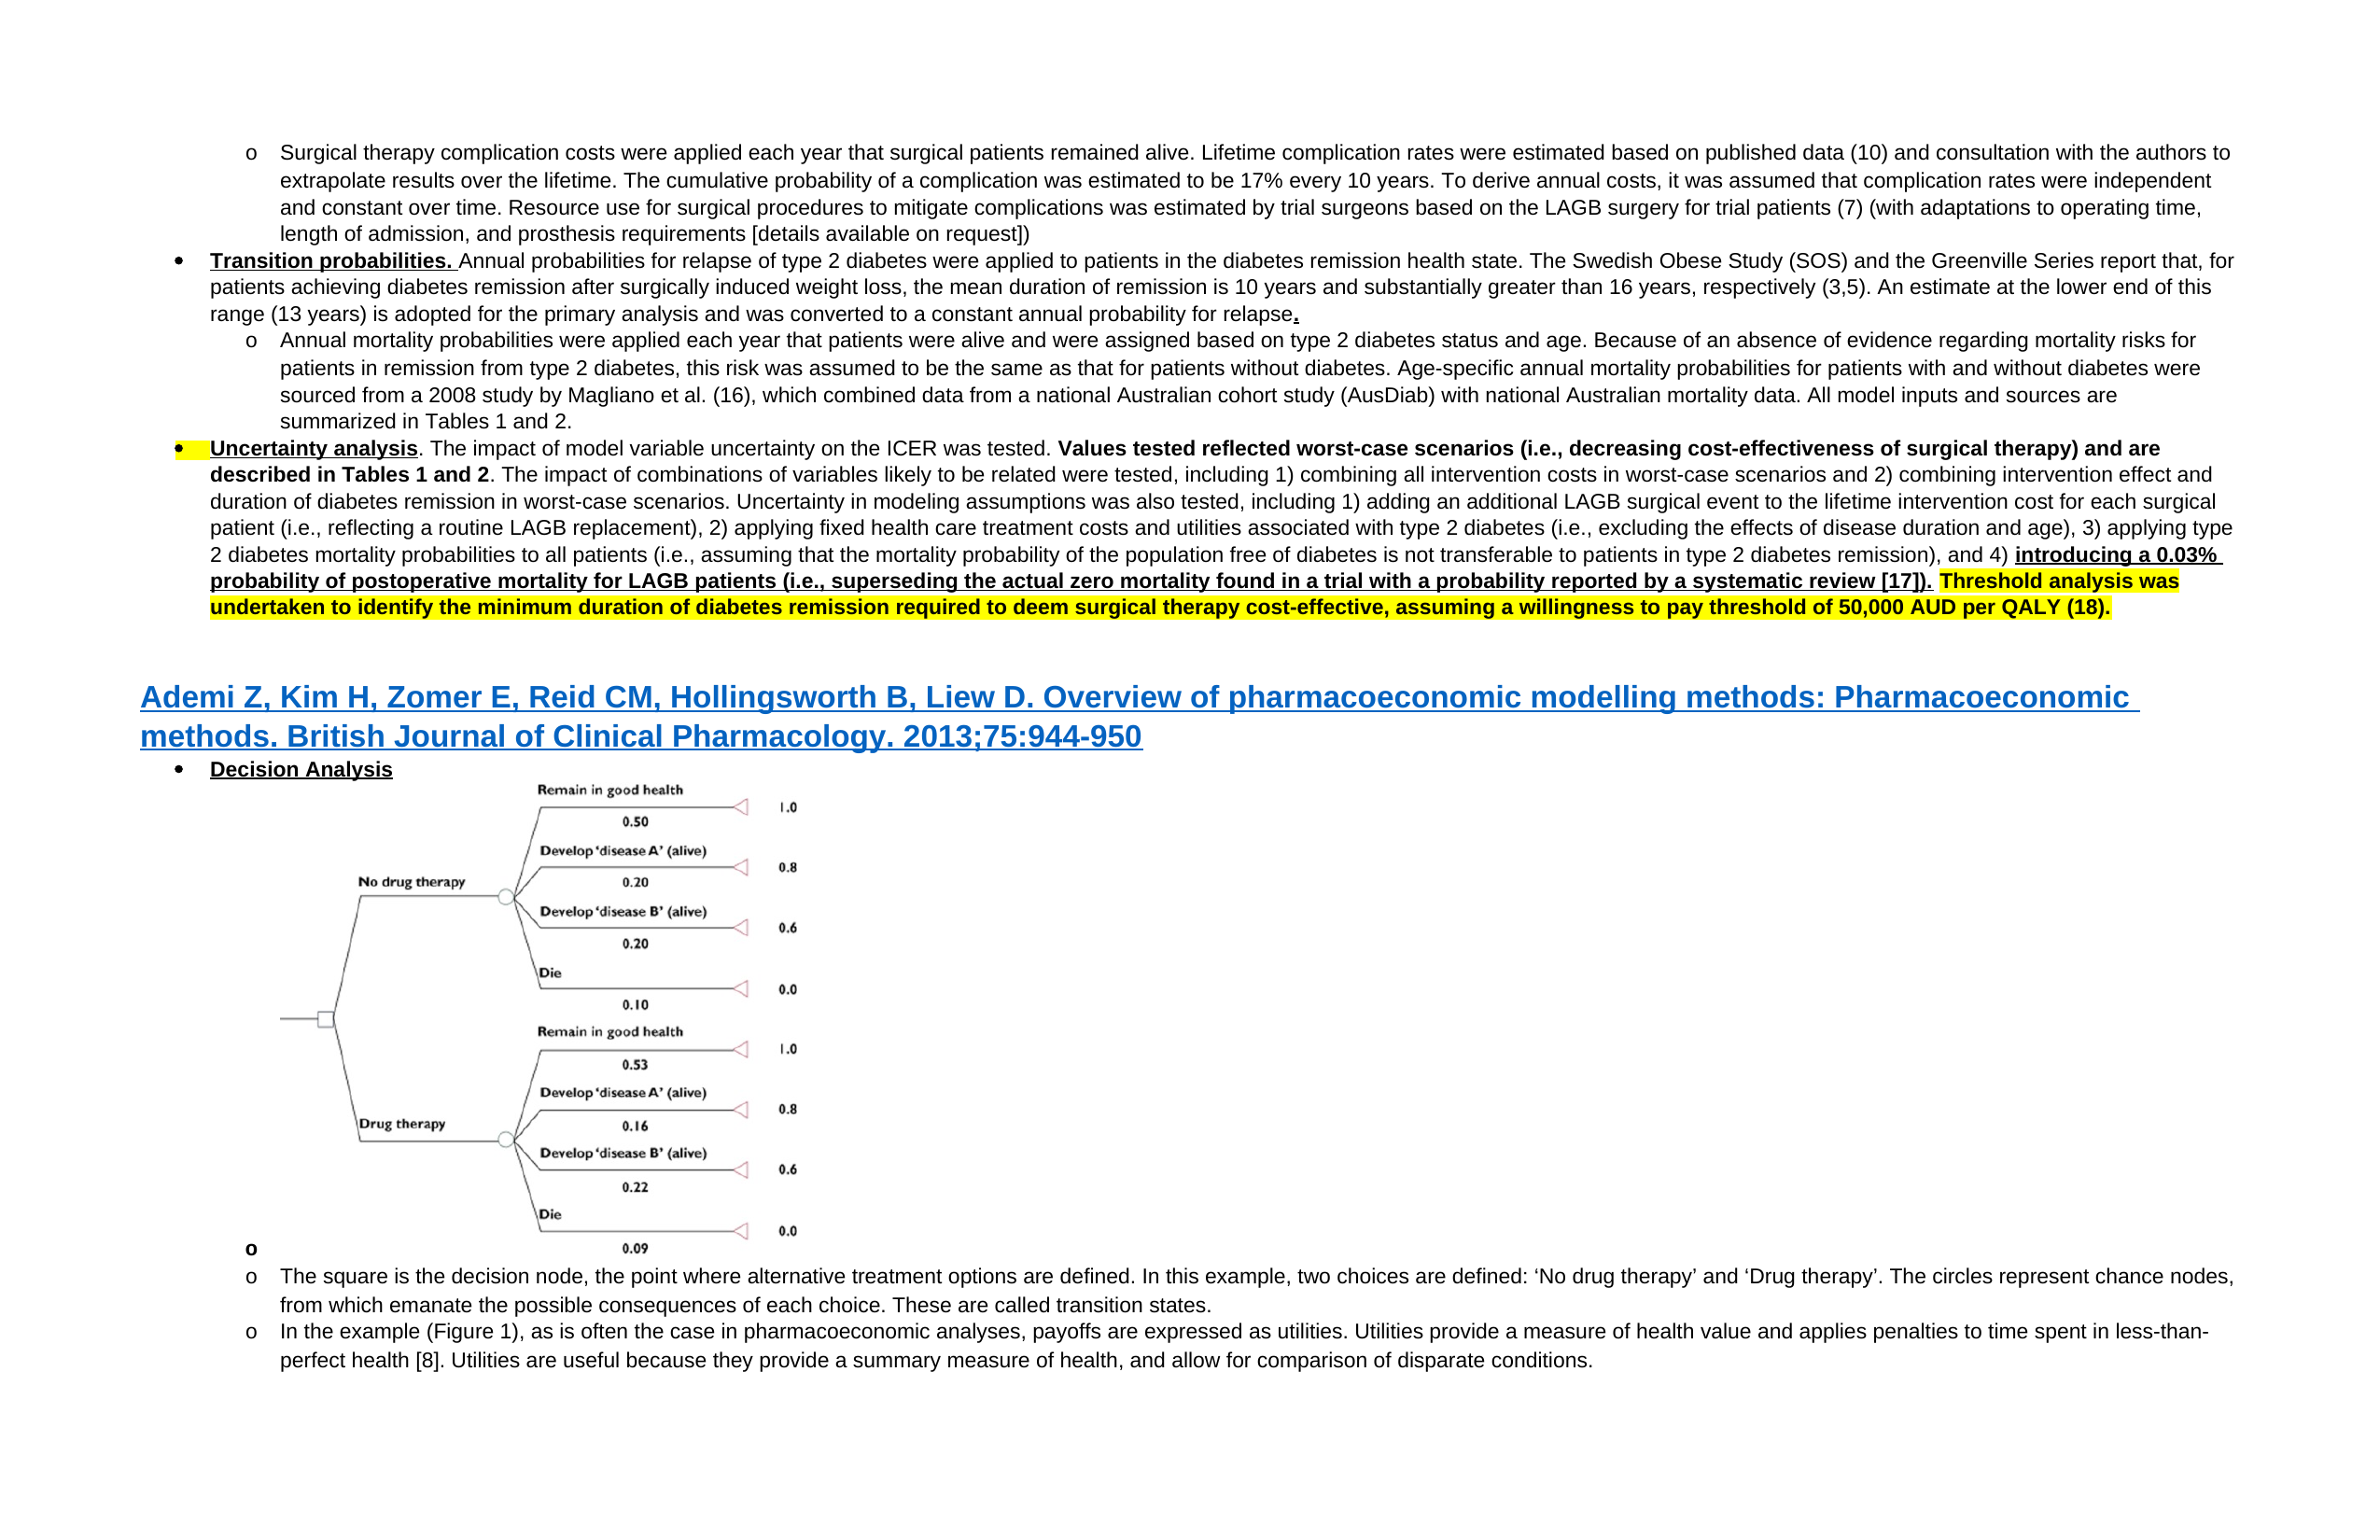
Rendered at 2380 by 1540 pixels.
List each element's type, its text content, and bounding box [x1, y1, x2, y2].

list In the example (Figure 1), as is often the case in pharmacoeconomic analyses, payoffs are expressed as utilities. Utilities provide a measure of health value and applies penalties to time spent in less-than-perfect health [8]. Utilities are useful because they provide a summary measure of health, and allow for comparison of disparate conditions. [245, 1319, 2240, 1372]
list Uncertainty analysis. The impact of model variable uncertainty on the ICER was tested. Values tested reflected worst-case scenarios (i.e., decreasing cost-effectiveness of surgical therapy) and are described in Tables 1 and 2. The impact of combinations of variables likely to be related were tested, including 1) combining all intervention costs in worst-case scenarios and 2) combining intervention effect and duration of diabetes remission in worst-case scenarios. Uncertainty in modeling assumptions was also tested, including 1) adding an additional LAGB surgical event to the lifetime intervention cost for each surgical patient (i.e., reflecting a routine LAGB replacement), 2) applying fixed health care treatment costs and utilities associated with type 2 diabetes (i.e., excluding the effects of disease duration and age), 3) applying type 2 diabetes mortality probabilities to all patients (i.e., assuming that the mortality probability of the population free of diabetes is not transferable to patients in type 2 diabetes remission), and 4) introducing a 0.03% probability of postoperative mortality for LAGB patients (i.e., superseding the actual zero mortality found in a trial with a probability reported by a systematic review [17]). Threshold analysis was undertaken to identify the minimum duration of diabetes remission required to deem surgical therapy cost-effective, assuming a willingness to pay threshold of 50,000 AUD per QALY (18). [175, 436, 2240, 620]
list Annual mortality probabilities were applied each year that patients were alive and were assigned based on type 2 diabetes status and age. Because of an absence of evidence regarding mortality risks for patients in remission from type 2 diabetes, this risk was assumed to be the same as that for patients without diabetes. Age-specific annual mortality probabilities for patients with and without diabetes were sourced from a 2008 study by Magliano et al. (16), which combined data from a national Australian cohort study (AusDiab) with national Australian mortality data. All model inputs and sources are summarized in Tables 1 and 2. [245, 328, 2240, 434]
subtitle Ademi Z, Kim H, Zomer E, Reid CM, Hollingsworth B, Liew D. Overview of pharmacoeconomic modelling methods: Pharmacoeconomic methods. British Journal of Clinical Pharmacology. 2013;75:944-950 [140, 679, 2240, 753]
list Transition probabilities. Annual probabilities for relapse of type 2 diabetes were applied to patients in the diabetes remission health state. The Swedish Obese Study (SOS) and the Greenville Series report that, for patients achieving diabetes remission after surgically induced weight loss, the mean duration of remission is 10 years and substantially greater than 16 years, respectively (3,5). An estimate at the lower end of this range (13 years) is adopted for the primary analysis and was converted to a constant annual probability for relapse. [175, 248, 2240, 326]
list Surgical therapy complication costs were applied each year that surgical patients remained alive. Lifetime complication rates were estimated based on published data (10) and consultation with the authors to extrapolate results over the lifetime. The cumulative probability of a complication was estimated to be 17% every 10 years. To derive annual costs, it was assumed that complication rates were independent and constant over time. Resource use for surgical procedures to mitigate complications was estimated by trial surgeons based on the LAGB surgery for trial patients (7) (with adaptations to operating time, length of admission, and prosthesis requirements [details available on request]) [245, 140, 2240, 246]
list The square is the decision node, the point where alternative treatment options are defined. In this example, two choices are defined: ‘No drug therapy’ and ‘Drug therapy’. The circles represent chance nodes, from which emanate the possible consequences of each choice. These are called transition states. [245, 1264, 2240, 1317]
picture [280, 782, 797, 1256]
list Decision Analysis [175, 757, 2240, 781]
